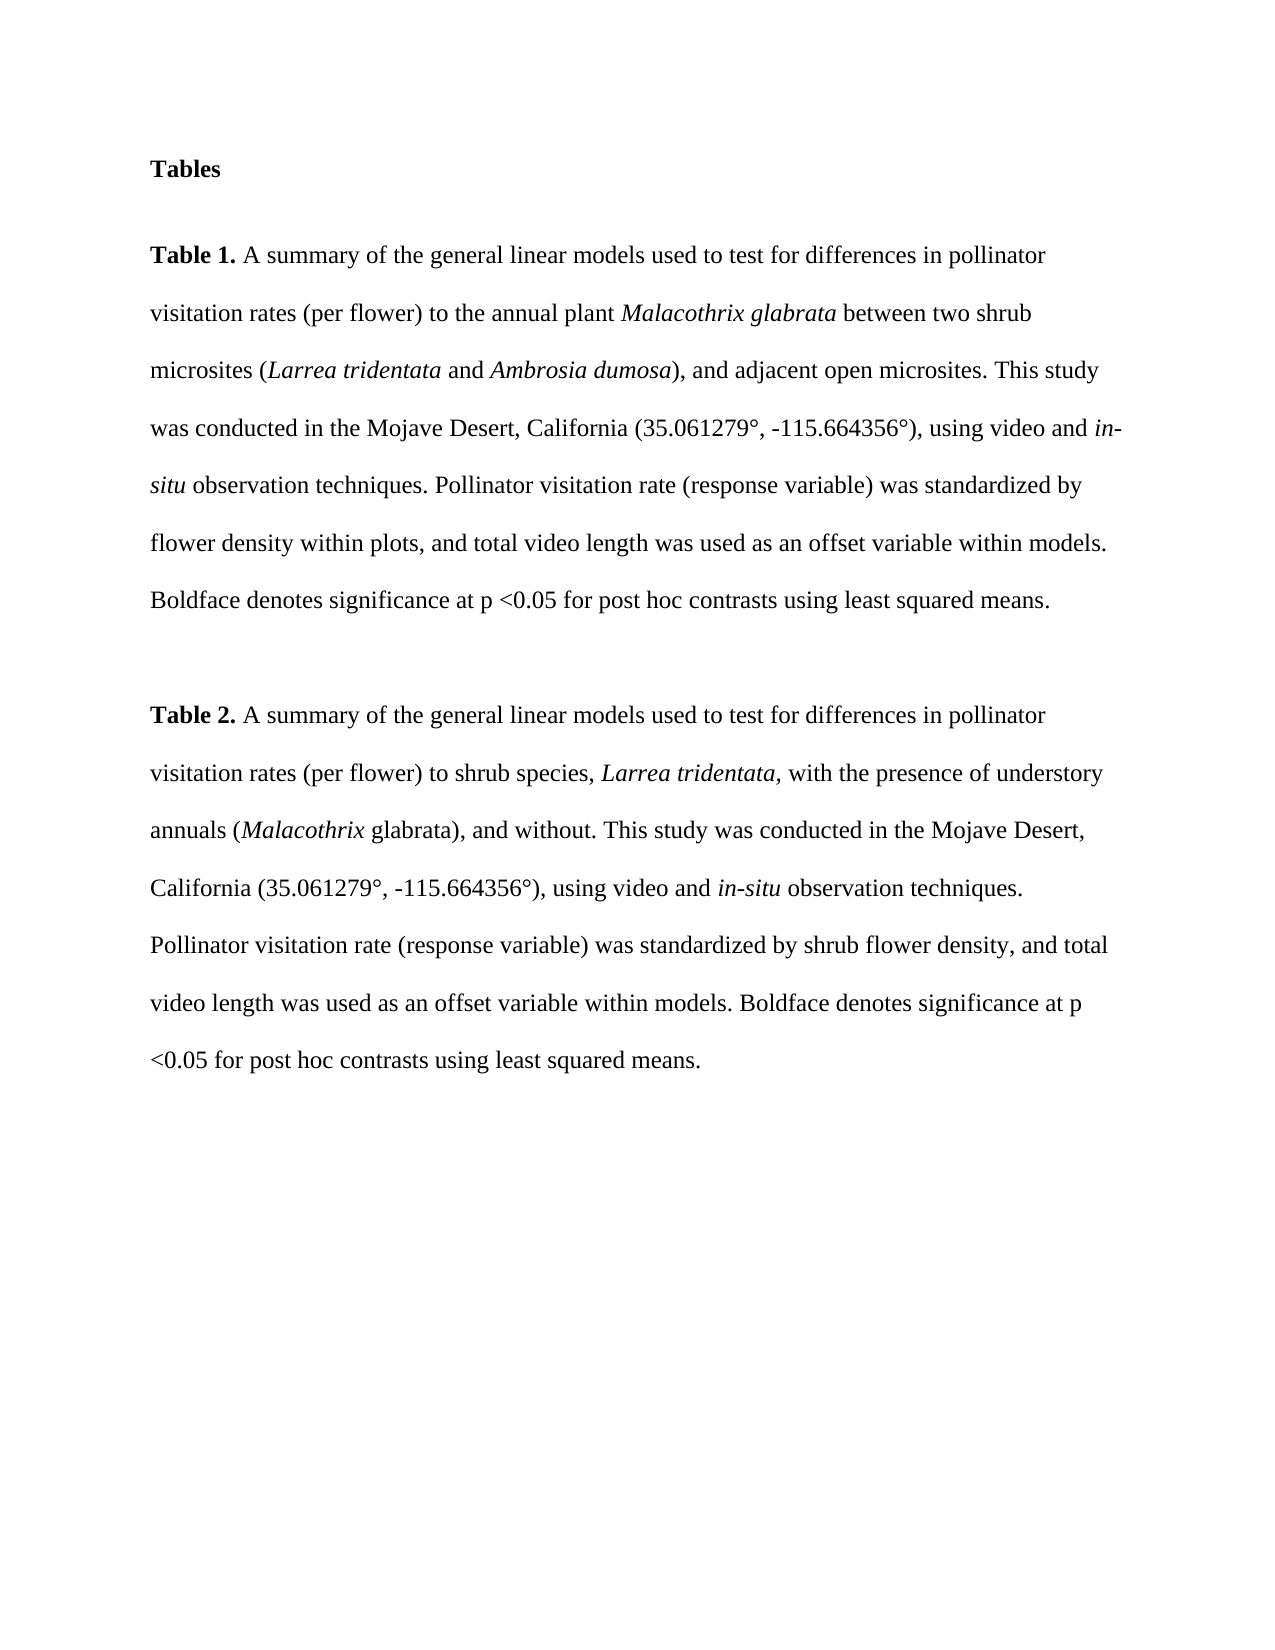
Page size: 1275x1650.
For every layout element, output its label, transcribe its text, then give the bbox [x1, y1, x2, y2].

text Table 2. A summary of the general linear models used to test for differences in pollinator visitation rates (per flower) to shrub species, Larrea tridentata, with the presence of understory annuals (Malacothrix glabrata), and without. This study was conducted in the Mojave Desert, California (35.061279°, -115.664356°), using video and in-situ observation techniques. Pollinator visitation rate (response variable) was standardized by shrub flower density, and total video length was used as an offset variable within models. Boldface denotes significance at p <0.05 for post hoc contrasts using least squared means. [150, 700, 1125, 1074]
text Table 1. A summary of the general linear models used to test for differences in pollinator visitation rates (per flower) to the annual plant Malacothrix glabrata between two shrub microsites (Larrea tridentata and Ambrosia dumosa), and adjacent open microsites. This study was conducted in the Mojave Desert, California (35.061279°, -115.664356°), using video and in-situ observation techniques. Pollinator visitation rate (response variable) was standardized by flower density within plots, and total video length was used as an offset variable within models. Boldface denotes significance at p <0.05 for post hoc contrasts using least squared means. [150, 240, 1125, 614]
subtitle Tables [150, 154, 1125, 183]
